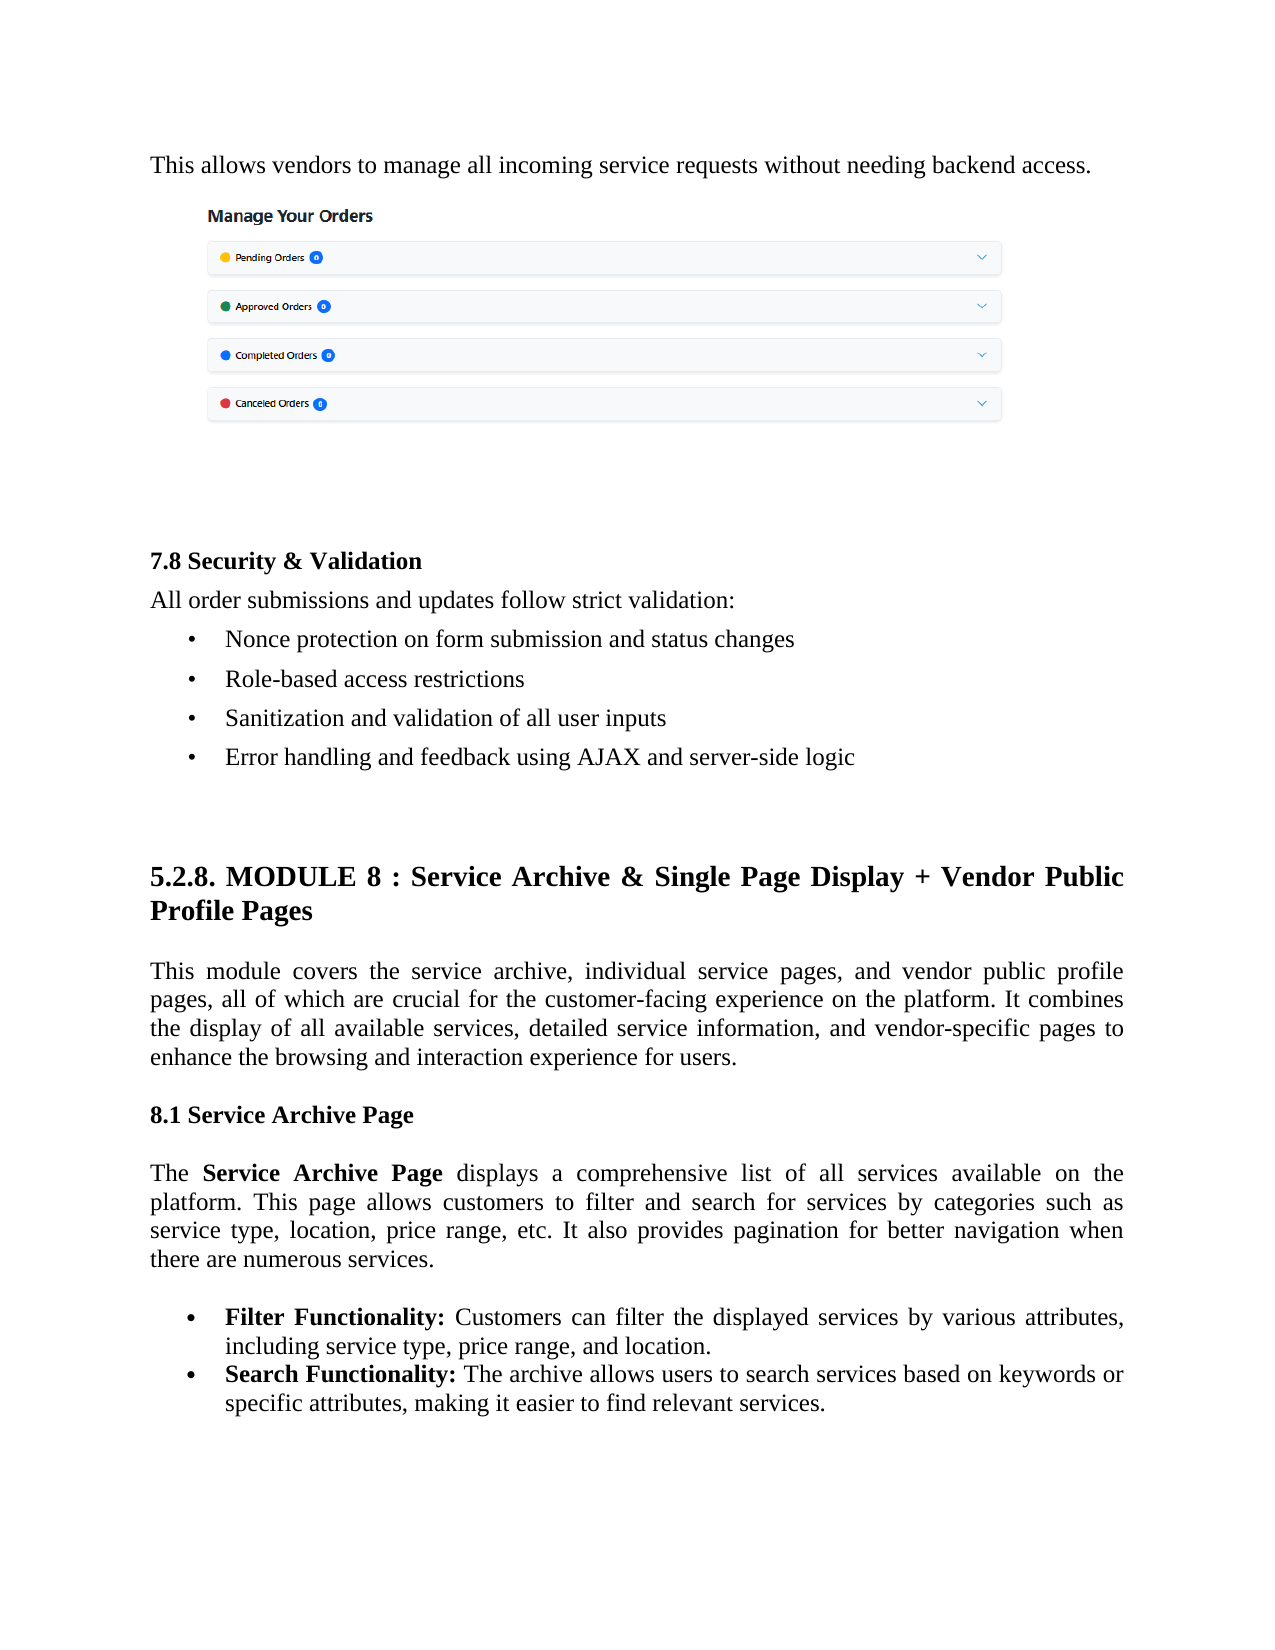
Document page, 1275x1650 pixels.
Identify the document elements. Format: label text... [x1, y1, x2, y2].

text All order submissions and updates follow strict validation: [150, 585, 1125, 614]
list Search Functionality: The archive allows users to search services based on keywords or specific attributes, making it easier to find relevant services. [187, 1359, 1125, 1417]
list Nonce protection on form submission and status changes [187, 624, 1125, 653]
text The Service Archive Page displays a comprehensive list of all services available on the platform. This page allows customers to filter and search for services by categories such as service type, location, price range, etc. It also provides pagination for better navigation when there are numerous services. [150, 1158, 1125, 1273]
list Sanitization and validation of all user inputs [187, 703, 1125, 732]
text This module covers the service archive, individual service pages, and vendor public profile pages, all of which are crucial for the customer-facing experience on the platform. It combines the display of all available services, detailed service information, and vendor-specific pages to enhance the browsing and interaction experience for users. [150, 956, 1125, 1071]
picture [150, 189, 1050, 447]
text 7.8 Security & Validation [150, 546, 1125, 575]
text 5.2.8. MODULE 8 : Service Archive & Single Page Display + Vendor Public Profile Pages [150, 859, 1125, 927]
text This allows vendors to manage all incoming service requests without needing backend access. [150, 150, 1125, 179]
text 8.1 Service Archive Page [150, 1100, 1125, 1129]
list Error handling and feedback using AJAX and server-side logic [187, 742, 1125, 771]
list Filter Functionality: Customers can filter the displayed services by various attributes, including service type, price range, and location. [187, 1302, 1125, 1359]
list Role-based access restrictions [187, 664, 1125, 692]
